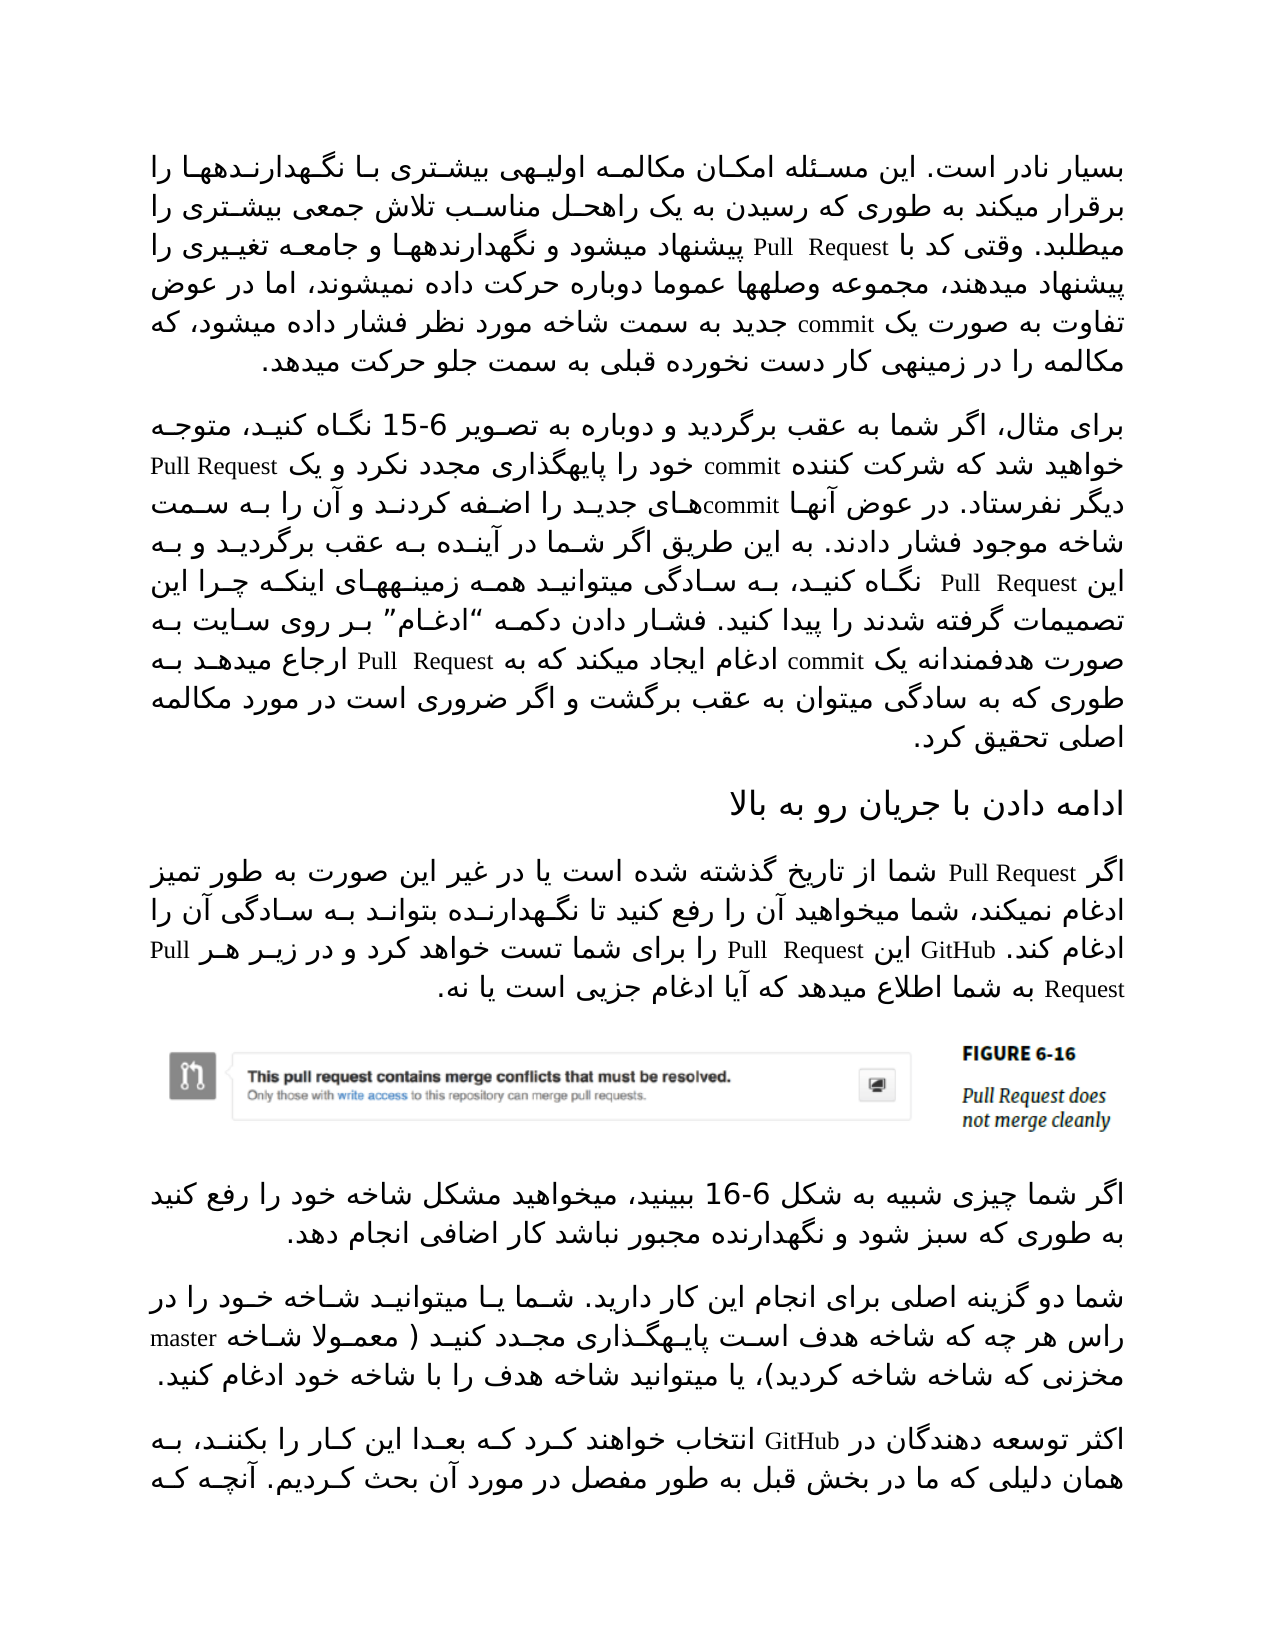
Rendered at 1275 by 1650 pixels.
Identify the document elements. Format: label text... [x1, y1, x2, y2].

text ادامه دادن با جریان رو به بالا [150, 784, 1125, 823]
text شما دو گزینه اصلی برای انجام این کار دارید. شما یا میتوانید شاخه خود را در راس هر چه که شاخه هدف است پایهگذاری مجدد کنید ( معمولا شاخه master مخزنی که شاخه شاخه کردید)، یا میتوانید شاخه هدف را با شاخه خود ادغام کنید. [150, 1281, 1125, 1392]
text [150, 1422, 1125, 1495]
text اگر Pull Request شما از تاریخ گذشته شده است یا در غیر این صورت به طور تمیز ادغام نمیکند، شما میخواهید آن را رفع کنید تا نگهدارنده بتواند به سادگی آن را ادغام کند. GitHub این Pull Request را برای شما تست خواهد کرد و در زیر هر Pull Request به شما اطلاع میدهد که آیا ادغام جزیی است یا نه. [150, 854, 1125, 1005]
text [150, 150, 1125, 379]
text برای مثال، اگر شما به عقب برگردید و دوباره به تصویر 6-15 نگاه کنید، متوجه خواهید شد که شرکت کننده commit خود را پایهگذاری مجدد نکرد و یک Pull Request دیگر نفرستاد. در عوض آنها commitهای جدید را اضفه کردند و آن را به سمت شاخه موجود فشار دادند. به این طریق اگر شما در آینده به عقب برگردید و به این Pull Request نگاه کنید، به سادگی میتوانید همه زمینههای اینکه چرا این تصمیمات گرفته شدند را پیدا کنید. فشار دادن دکمه “ادغام” بر روی سایت به صورت هدفمندانه یک commit ادغام ایجاد میکند که به Pull Request ارجاع میدهد به طوری که به سادگی میتوان به عقب برگشت و اگر ضروری است در مورد مکالمه اصلی تحقیق کرد. [150, 409, 1125, 754]
text اگر شما چیزی شبیه به شکل 6-16 ببینید، میخواهید مشکل شاخه خود را رفع کنید به طوری که سبز شود و نگهدارنده مجبور نباشد کار اضافی انجام دهد. [150, 1178, 1125, 1251]
